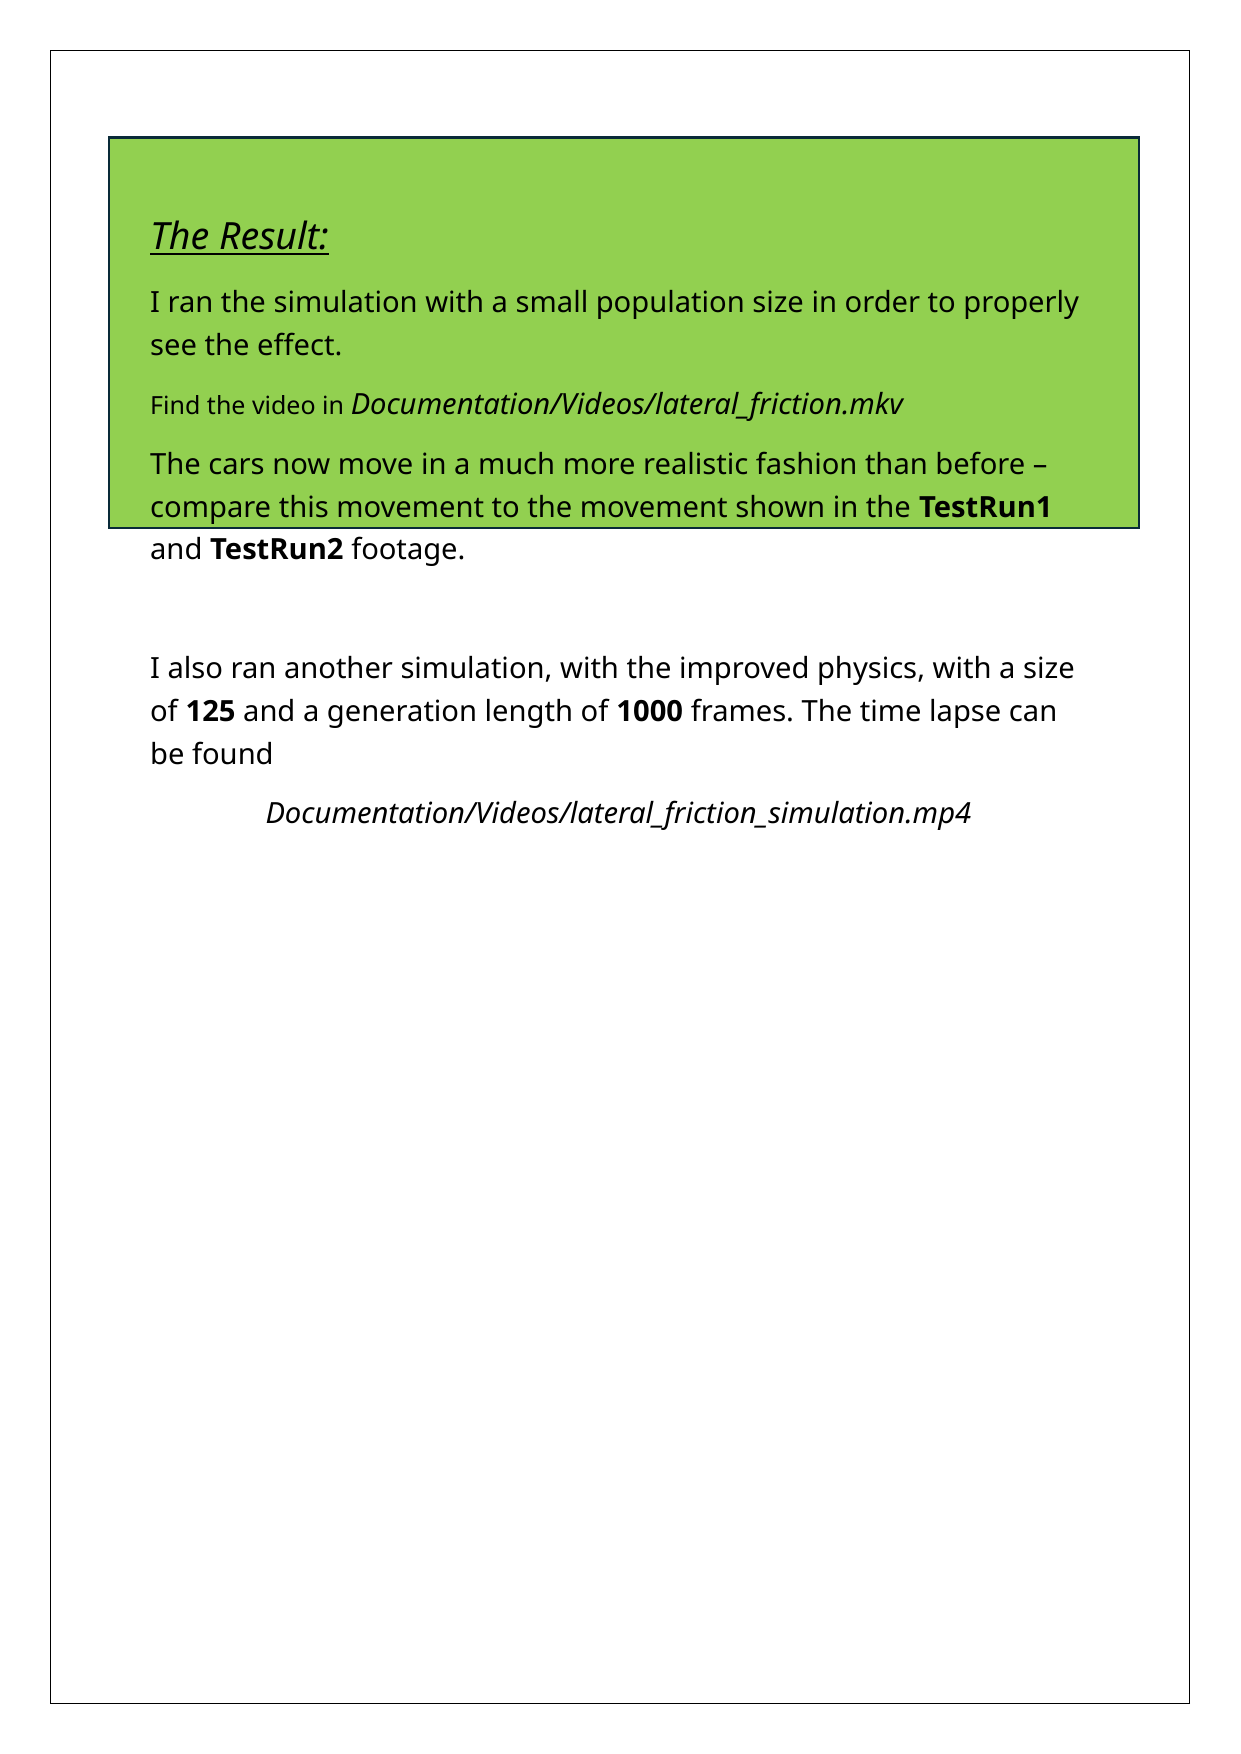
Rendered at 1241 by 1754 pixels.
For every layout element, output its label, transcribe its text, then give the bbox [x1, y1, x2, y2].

text The Result: [150, 209, 1090, 261]
text I ran the simulation with a small population size in order to properly see the effect. [150, 281, 1090, 364]
text I also ran another simulation, with the improved physics, with a size of 125 and a generation length of 1000 frames. The time lapse can be found [150, 648, 1090, 773]
text Documentation/Videos/lateral_friction_simulation.mp4 [150, 793, 1090, 832]
text The cars now move in a much more realistic fashion than before – compare this movement to the movement shown in the TestRun1 and TestRun2 footage. [150, 443, 1090, 568]
text Find the video in Documentation/Videos/lateral_friction.mkv [150, 383, 1090, 423]
